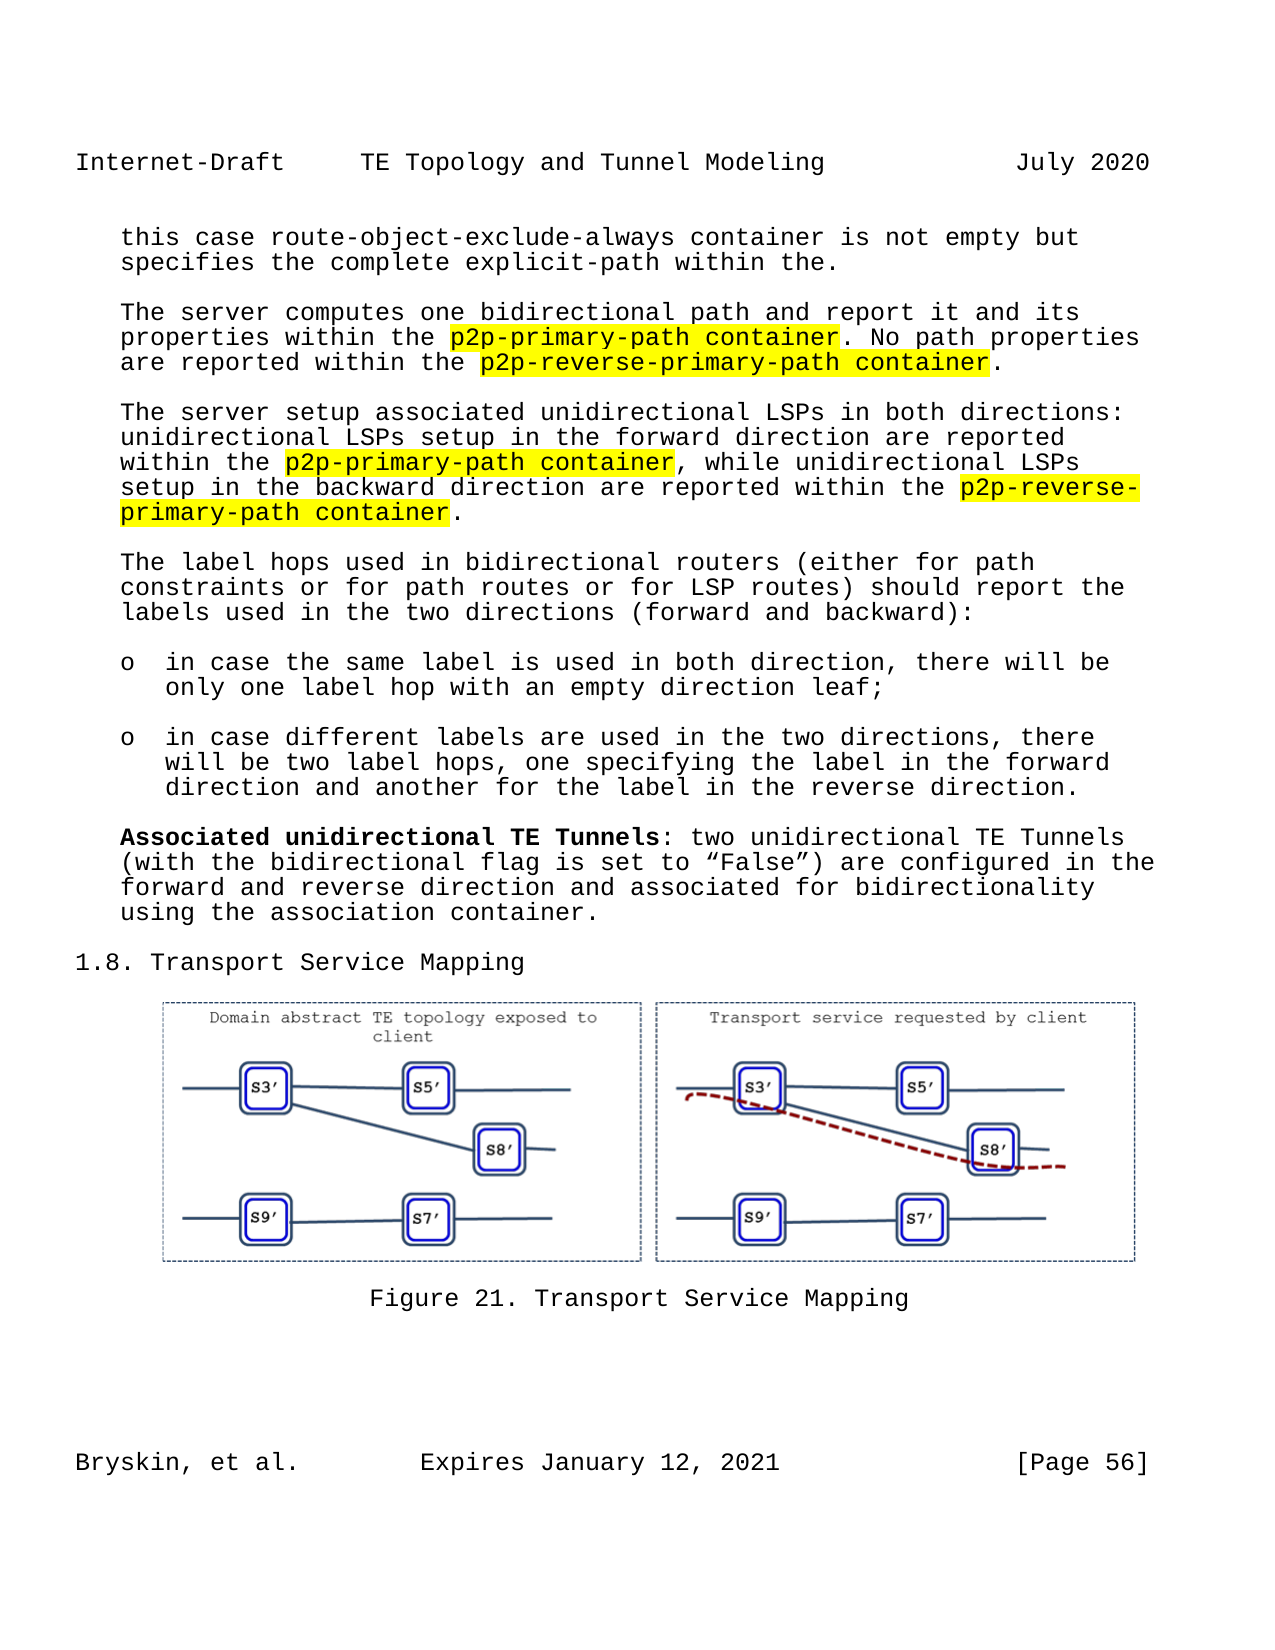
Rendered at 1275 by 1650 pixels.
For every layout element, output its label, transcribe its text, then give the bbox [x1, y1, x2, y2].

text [120, 225, 1158, 275]
picture [162, 1002, 1138, 1262]
text The server setup associated unidirectional LSPs in both directions: unidirectional LSPs setup in the forward direction are reported within the p2p-primary-path container, while unidirectional LSPs setup in the backward direction are reported within the p2p-reverse-primary-path container. [120, 400, 1158, 525]
text The server computes one bidirectional path and report it and its properties within the p2p-primary-path container. No path properties are reported within the p2p-reverse-primary-path container. [120, 300, 1158, 375]
text The label hops used in bidirectional routers (either for path constraints or for path routes or for LSP routes) should report the labels used in the two directions (forward and backward): [120, 550, 1158, 625]
list in case the same label is used in both direction, there will be only one label hop with an empty direction leaf; [120, 650, 1158, 700]
list in case different labels are used in the two directions, there will be two label hops, one specifying the label in the forward direction and another for the label in the reverse direction. [120, 725, 1158, 800]
text Associated unidirectional TE Tunnels: two unidirectional TE Tunnels (with the bidirectional flag is set to “False”) are configured in the forward and reverse direction and associated for bidirectionality using the association container. [120, 825, 1158, 925]
subtitle Transport Service Mapping [75, 950, 1158, 975]
